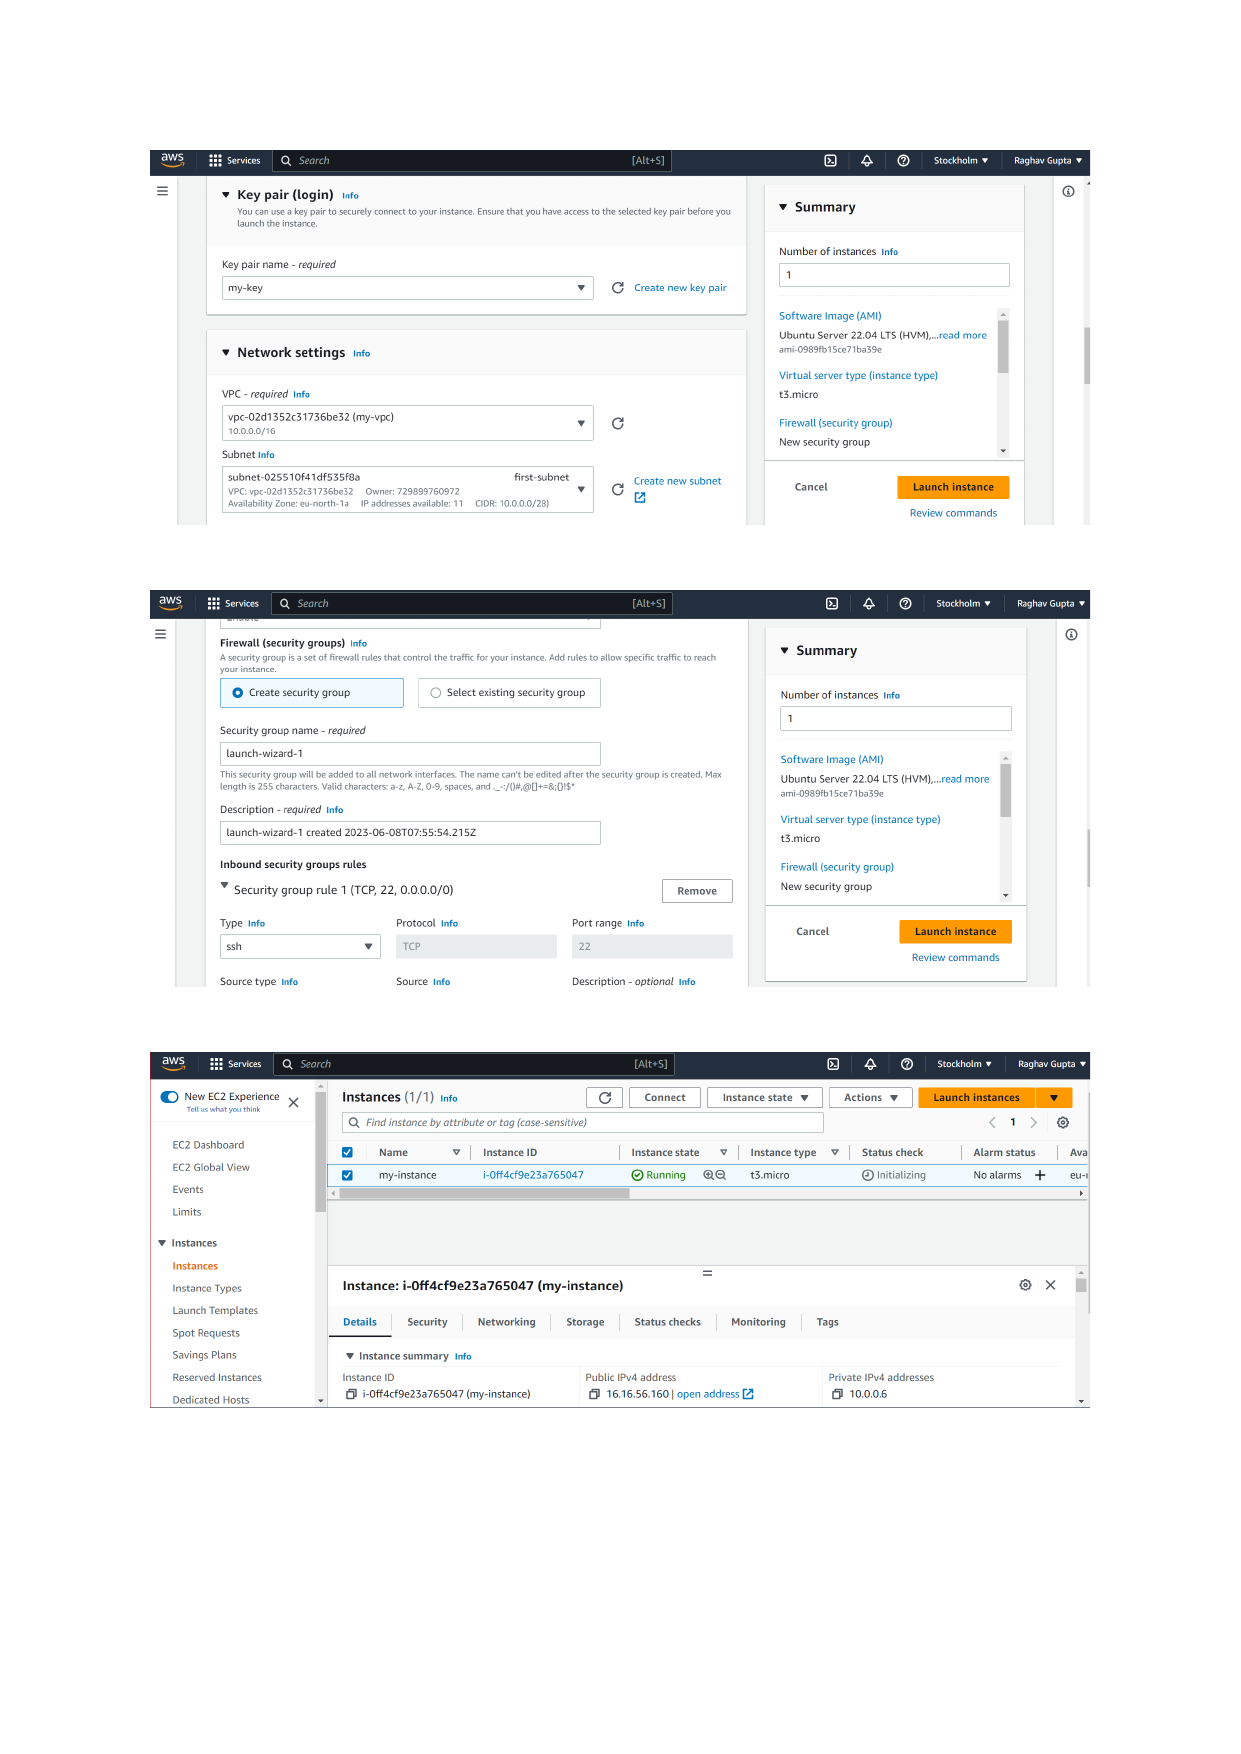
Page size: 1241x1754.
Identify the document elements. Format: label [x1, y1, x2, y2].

picture [150, 1052, 1091, 1408]
picture [150, 590, 1091, 987]
picture [150, 150, 1091, 525]
